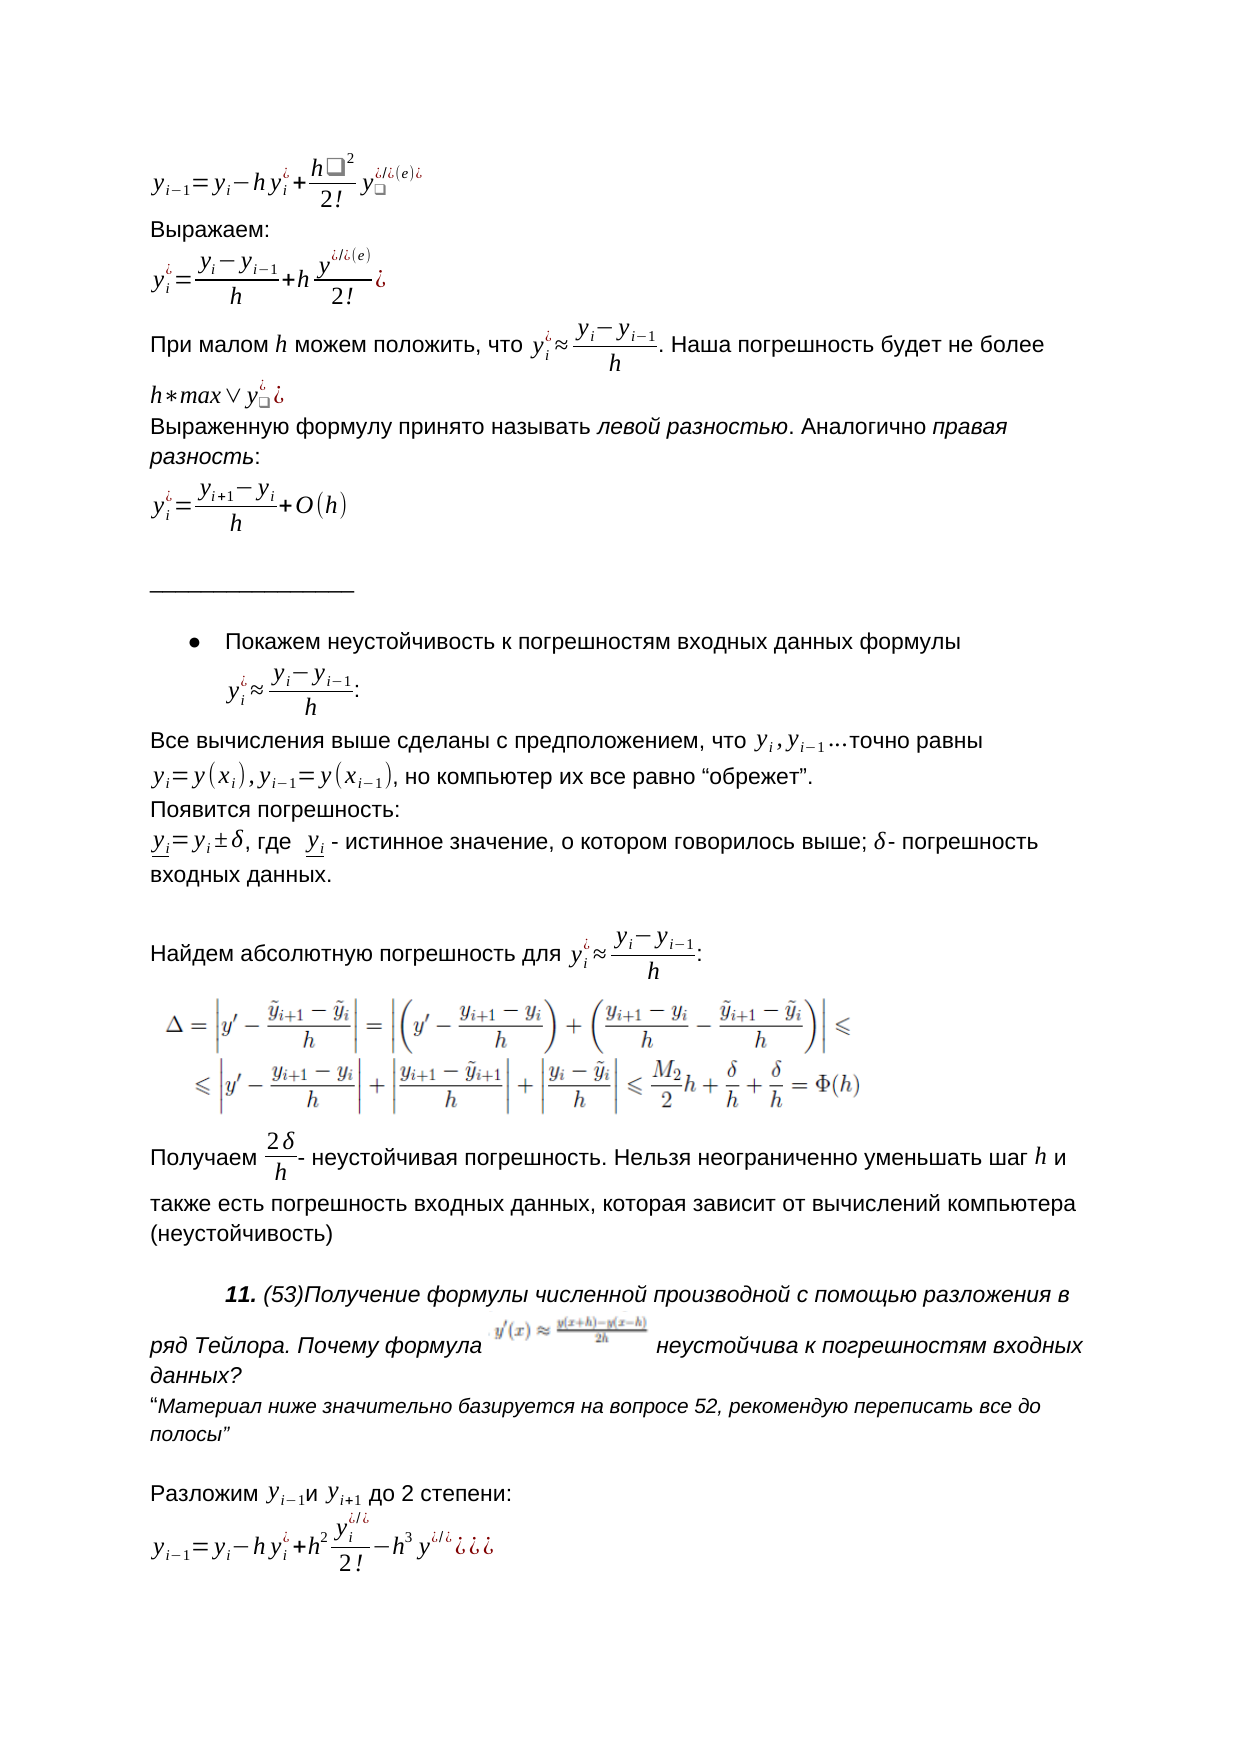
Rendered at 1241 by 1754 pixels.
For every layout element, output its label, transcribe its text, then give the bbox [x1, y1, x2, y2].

text , где - истинное значение, о котором говорилось выше; - погрешность входных данных. [150, 826, 1090, 887]
text Найдем абсолютную погрешность для : [150, 922, 1090, 984]
text Разложим и до 2 степени: [150, 1477, 1090, 1508]
picture [150, 988, 862, 1124]
text Получаем - неустойчивая погрешность. Нельзя неограниченно уменьшать шаг и также есть погрешность входных данных, которая зависит от вычислений компьютера (неустойчивость) [150, 1127, 1090, 1247]
text Все вычисления выше сделаны с предположением, что точно равны , но компьютер их все равно “обрежет”. [150, 724, 1090, 792]
text Выраженную формулу принято называть левой разностью. Аналогично правая разность: [150, 413, 1090, 469]
text Выражаем: [150, 216, 1090, 243]
subtitle 11. (53)Получение формулы численной производной с помощью разложения в ряд Тейлора. Почему формула неустойчива к погрешностям входных данных? [150, 1281, 1090, 1388]
text При малом можем положить, что . Наша погрешность будет не более [150, 313, 1090, 409]
text ________________ [150, 567, 1090, 594]
list Покажем неустойчивость к погрешностям входных данных формулы : [187, 628, 1090, 721]
picture [488, 1311, 650, 1354]
text “Материал ниже значительно базируется на вопросе 52, рекомендую переписать все до полосы” [150, 1392, 1090, 1446]
text Появится погрешность: [150, 796, 1090, 822]
